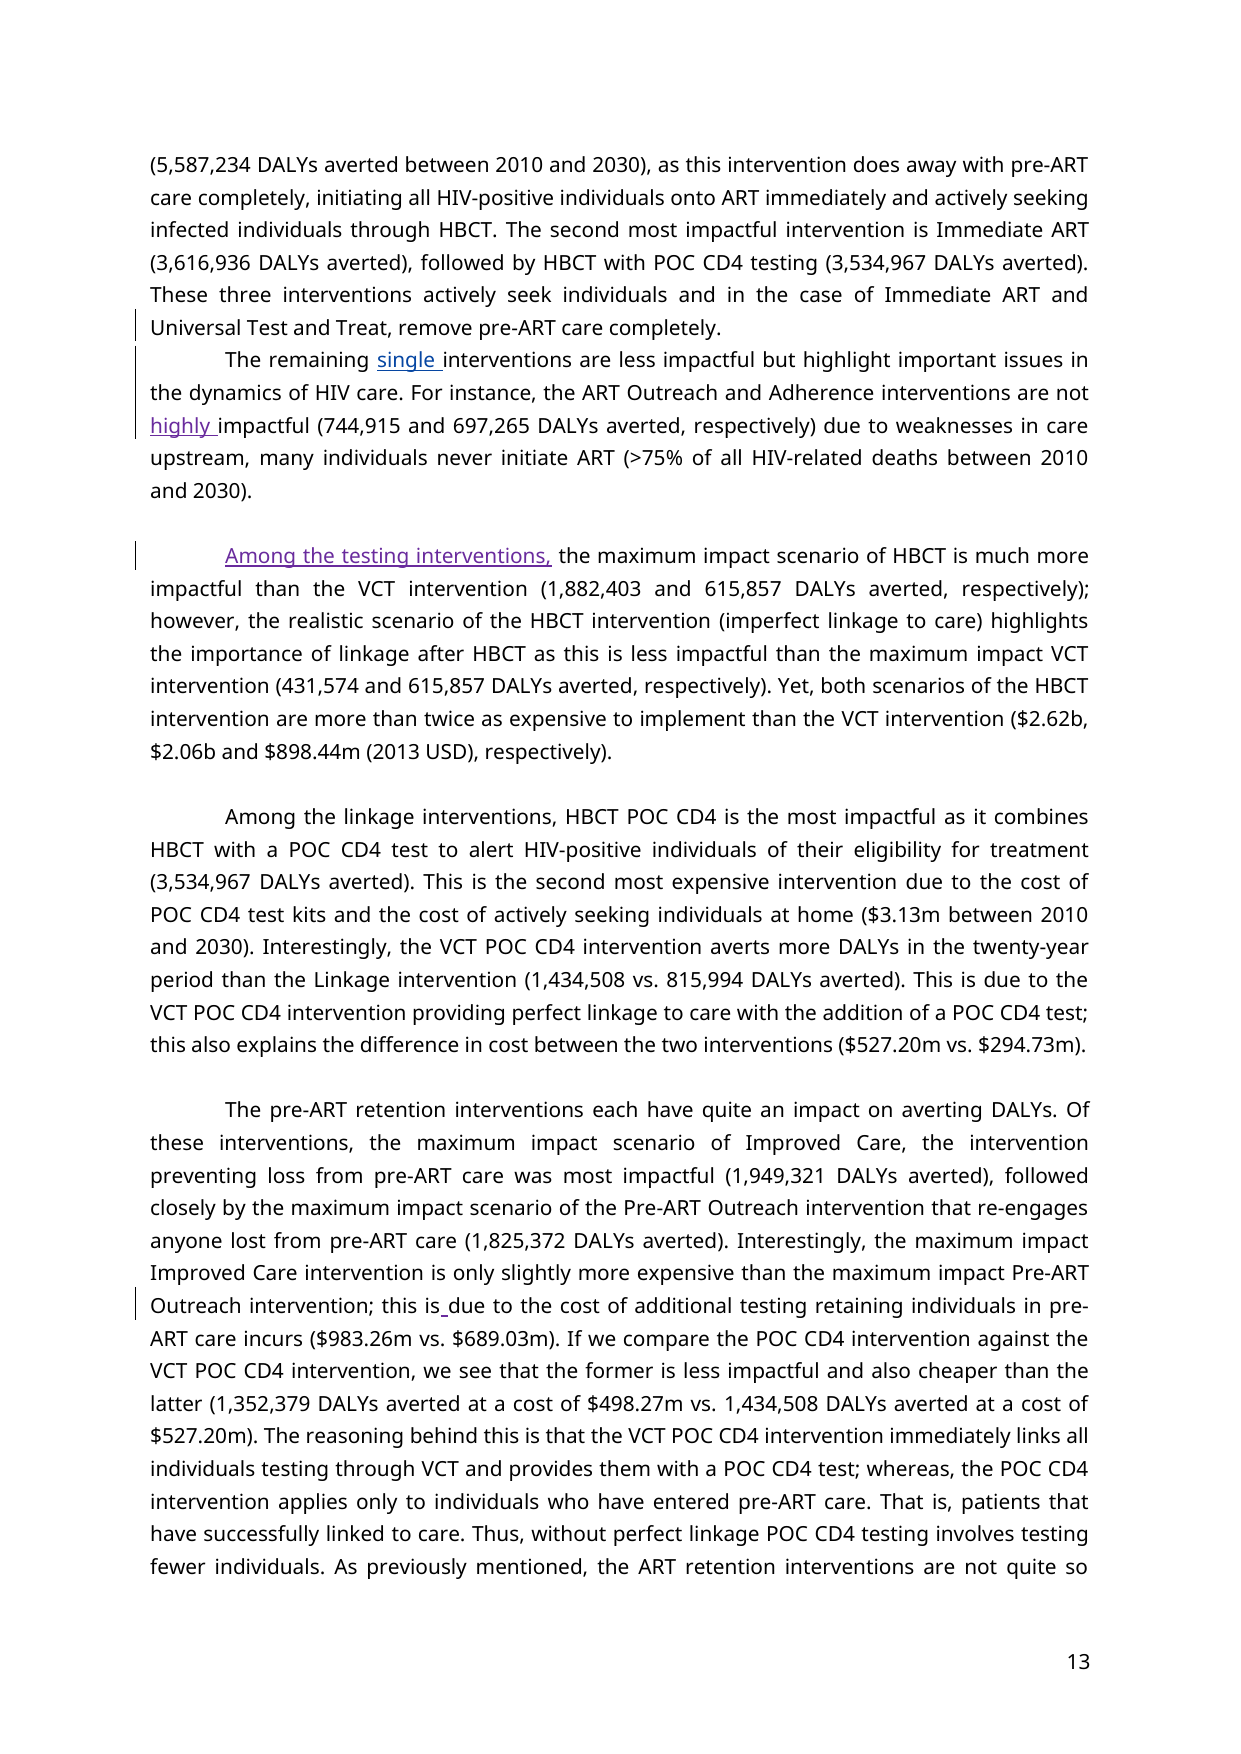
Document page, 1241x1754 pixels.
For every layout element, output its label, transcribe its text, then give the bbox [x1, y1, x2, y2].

text The remaining interventions are less impactful but highlight important issues in the dynamics of HIV care. For instance, the ART Outreach and Adherence interventions are not impactful (744,915 and 697,265 DALYs averted, respectively) due to weaknesses in care upstream, many individuals never initiate ART (>75% of all HIV-related deaths between 2010 and 2030). [150, 346, 1090, 504]
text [150, 1096, 1090, 1580]
text the maximum impact scenario of HBCT is much more impactful than the VCT intervention (1,882,403 and 615,857 DALYs averted, respectively); however, the realistic scenario of the HBCT intervention (imperfect linkage to care) highlights the importance of linkage after HBCT as this is less impactful than the maximum impact VCT intervention (431,574 and 615,857 DALYs averted, respectively). Yet, both scenarios of the HBCT intervention are more than twice as expensive to implement than the VCT intervention ($2.62b, $2.06b and $898.44m (2013 USD), respectively). [150, 541, 1090, 765]
text Among the linkage interventions, HBCT POC CD4 is the most impactful as it combines HBCT with a POC CD4 test to alert HIV-positive individuals of their eligibility for treatment (3,534,967 DALYs averted). This is the second most expensive intervention due to the cost of POC CD4 test kits and the cost of actively seeking individuals at home ($3.13m between 2010 and 2030). Interestingly, the VCT POC CD4 intervention averts more DALYs in the twenty-year period than the Linkage intervention (1,434,508 vs. 815,994 DALYs averted). This is due to the VCT POC CD4 intervention providing perfect linkage to care with the addition of a POC CD4 test; this also explains the difference in cost between the two interventions ($527.20m vs. $294.73m). [150, 802, 1090, 1059]
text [150, 150, 1090, 341]
